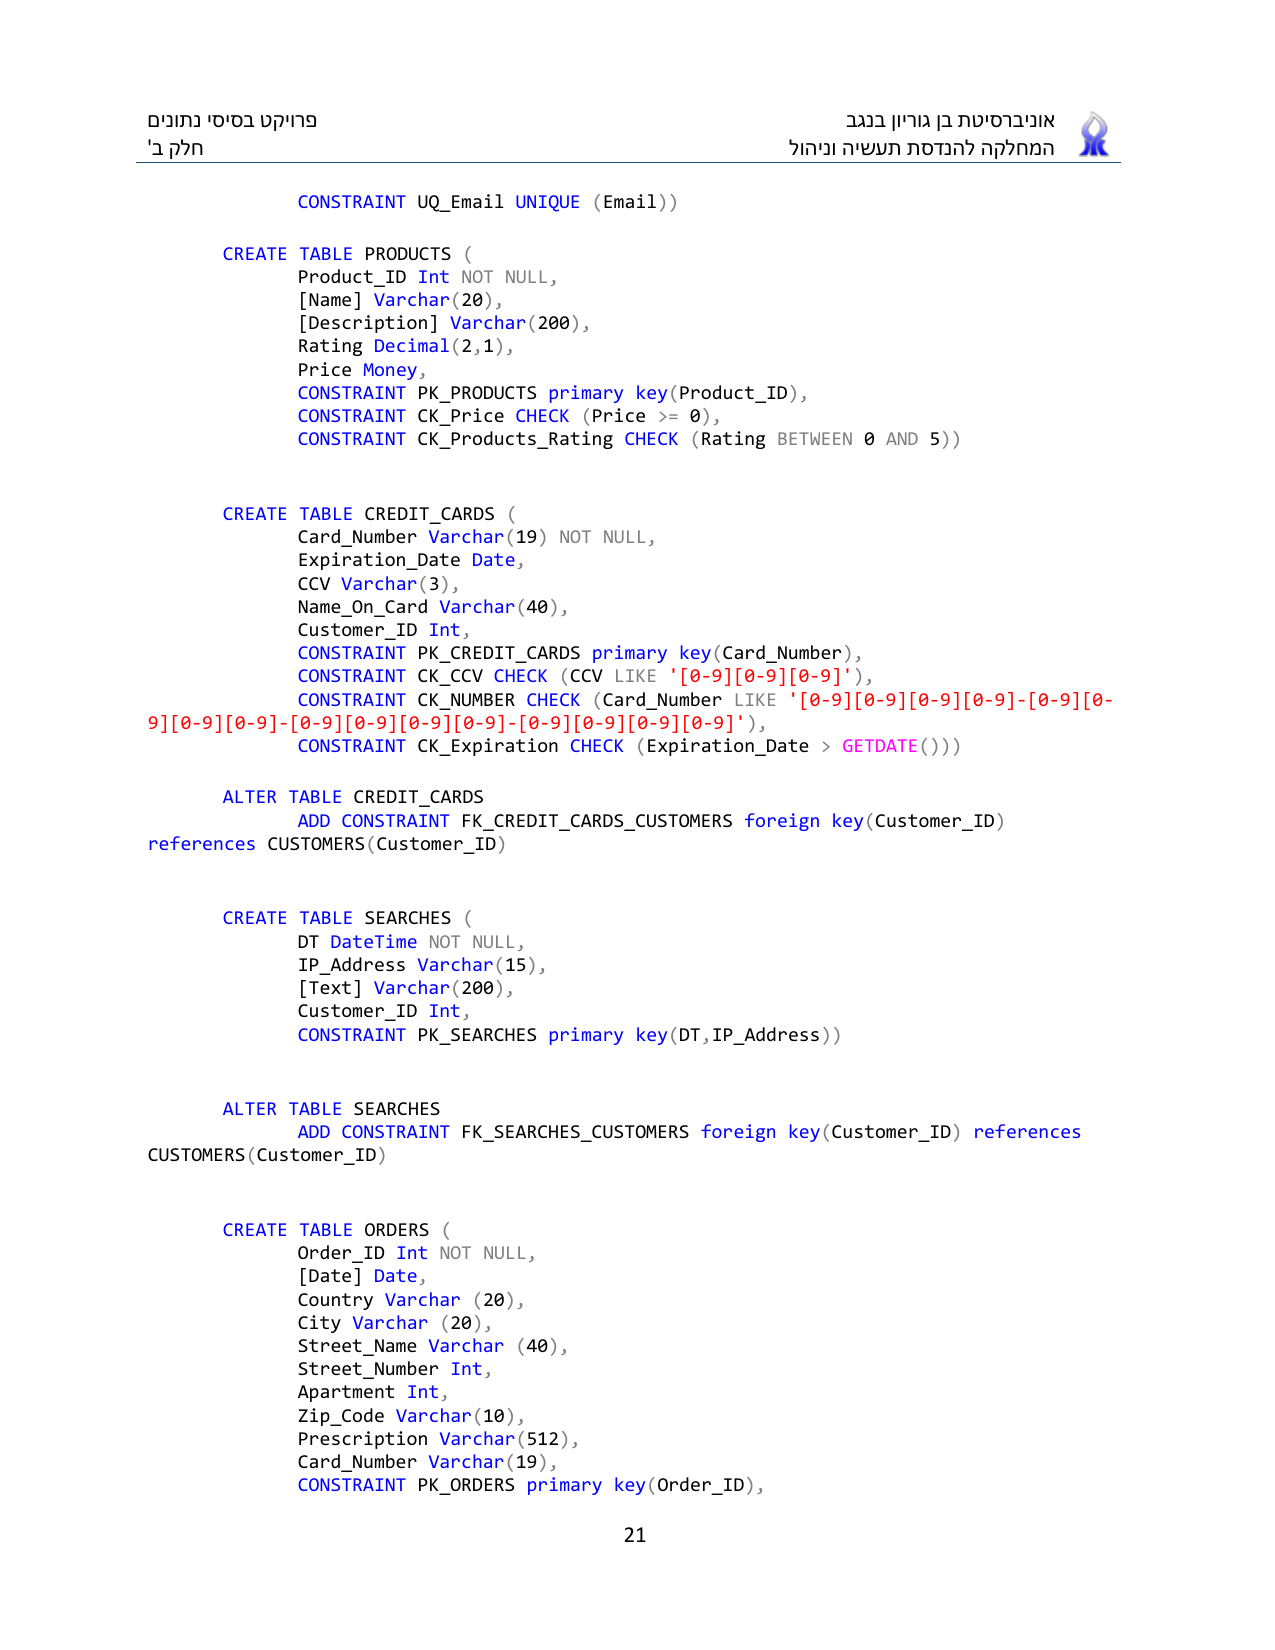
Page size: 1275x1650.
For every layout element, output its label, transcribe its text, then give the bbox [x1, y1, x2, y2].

text CONSTRAINT CK_CCV CHECK (CCV LIKE '[0-9][0-9][0-9]'), [148, 665, 1122, 688]
text ADD CONSTRAINT FK_SEARCHES_CUSTOMERS foreign key(Customer_ID) references CUSTOMERS(Customer_ID) [148, 1121, 1122, 1167]
text CREATE TABLE SEARCHES ( [148, 907, 1122, 930]
text CONSTRAINT CK_Expiration CHECK (Expiration_Date > GETDATE())) [148, 734, 1122, 758]
text CONSTRAINT PK_SEARCHES primary key(DT,IP_Address)) [148, 1023, 1122, 1046]
text ALTER TABLE SEARCHES [148, 1097, 1122, 1121]
text CREATE TABLE ORDERS ( [148, 1218, 1122, 1241]
text CREATE TABLE PRODUCTS ( [148, 242, 1122, 265]
text Street_Number Int, [148, 1358, 1122, 1381]
text City Varchar (20), [148, 1311, 1122, 1334]
text Prescription Varchar(512), [148, 1427, 1122, 1451]
text Card_Number Varchar(19) NOT NULL, [148, 525, 1122, 549]
text [Date] Date, [148, 1265, 1122, 1288]
text ALTER TABLE CREDIT_CARDS [148, 786, 1122, 809]
text Product_ID Int NOT NULL, [148, 265, 1122, 288]
text Street_Name Varchar (40), [148, 1334, 1122, 1358]
text CONSTRAINT PK_ORDERS primary key(Order_ID), [148, 1474, 1122, 1497]
text CONSTRAINT CK_Products_Rating CHECK (Rating BETWEEN 0 AND 5)) [148, 428, 1122, 451]
text ADD CONSTRAINT FK_CREDIT_CARDS_CUSTOMERS foreign key(Customer_ID) references CUSTOMERS(Customer_ID) [148, 809, 1122, 855]
text Expiration_Date Date, [148, 549, 1122, 572]
text [Text] Varchar(200), [148, 976, 1122, 999]
text CREATE TABLE CREDIT_CARDS ( [148, 502, 1122, 525]
text CONSTRAINT CK_NUMBER CHECK (Card_Number LIKE '[0-9][0-9][0-9][0-9]-[0-9][0-9][0-9][0-9]-[0-9][0-9][0-9][0-9]-[0-9][0-9][0-9][0-9]'), [148, 688, 1122, 734]
text Customer_ID Int, [148, 618, 1122, 642]
text CONSTRAINT PK_CREDIT_CARDS primary key(Card_Number), [148, 642, 1122, 665]
text [Description] Varchar(200), [148, 312, 1122, 335]
text Price Money, [148, 358, 1122, 381]
text DT DateTime NOT NULL, [148, 930, 1122, 953]
text IP_Address Varchar(15), [148, 953, 1122, 976]
text [Name] Varchar(20), [148, 288, 1122, 312]
text CCV Varchar(3), [148, 572, 1122, 595]
text Apartment Int, [148, 1381, 1122, 1404]
text Name_On_Card Varchar(40), [148, 595, 1122, 618]
text Zip_Code Varchar(10), [148, 1404, 1122, 1427]
text CONSTRAINT CK_Price CHECK (Price >= 0), [148, 404, 1122, 428]
text Country Varchar (20), [148, 1288, 1122, 1311]
text CONSTRAINT PK_PRODUCTS primary key(Product_ID), [148, 381, 1122, 404]
picture [1077, 110, 1111, 157]
text Card_Number Varchar(19), [148, 1451, 1122, 1474]
text CONSTRAINT UQ_Email UNIQUE (Email)) [148, 191, 1122, 214]
text Rating Decimal(2,1), [148, 335, 1122, 358]
text Order_ID Int NOT NULL, [148, 1241, 1122, 1265]
text Customer_ID Int, [148, 999, 1122, 1023]
